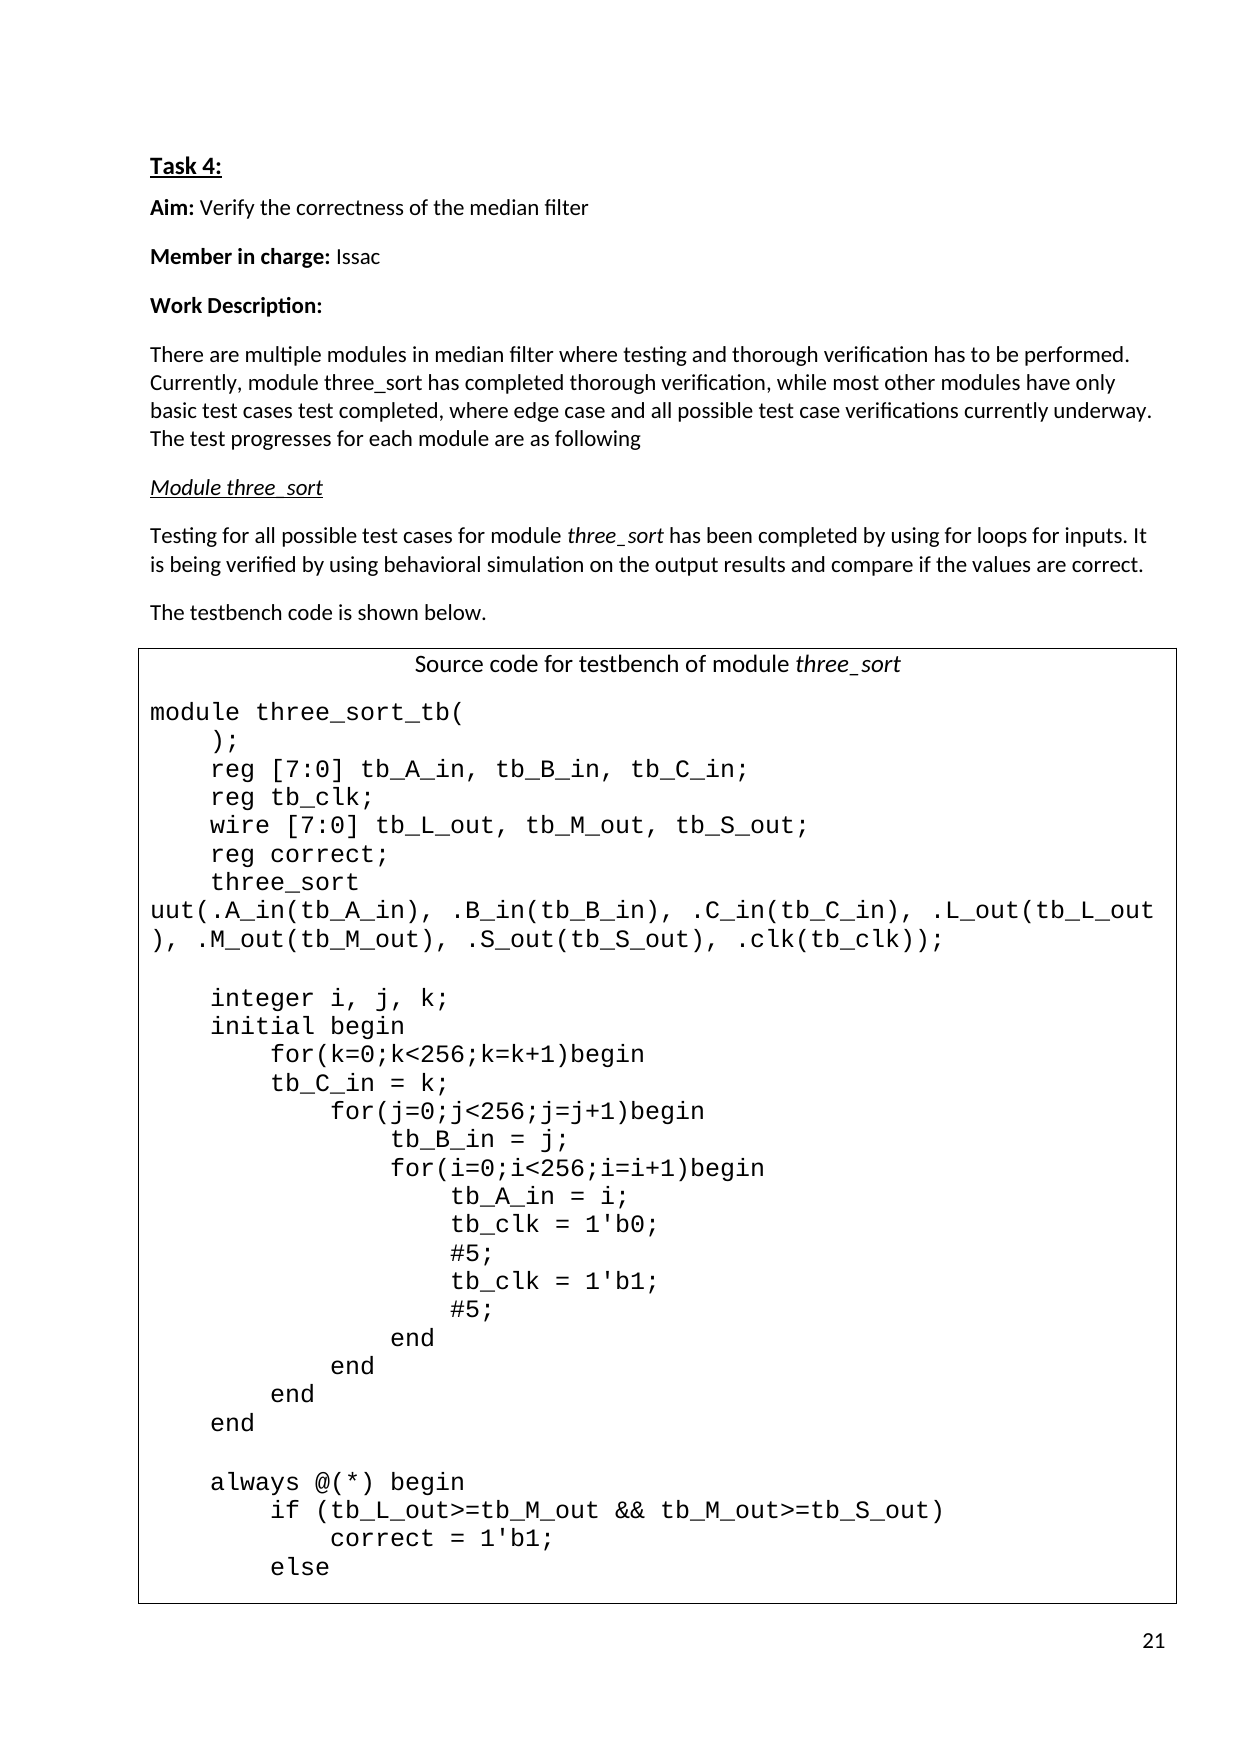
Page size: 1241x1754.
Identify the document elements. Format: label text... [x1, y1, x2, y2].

text Work Description: [150, 291, 1165, 319]
subtitle Task 4: [75, 150, 1165, 181]
text Member in charge: Issac [150, 242, 1165, 270]
text The testbench code is shown below. [150, 598, 1165, 627]
text There are multiple modules in median filter where testing and thorough verification has to be performed. Currently, module three_sort has completed thorough verification, while most other modules have only basic test cases test completed, where edge case and all possible test case verifications currently underway. The test progresses for each module are as following [150, 340, 1165, 452]
text Module three_sort [150, 473, 1165, 501]
text Testing for all possible test cases for module three_sort has been completed by using for loops for inputs. It is being verified by using behavioral simulation on the output results and compare if the values are correct. [150, 522, 1165, 578]
text Aim: Verify the correctness of the median filter [150, 193, 1165, 221]
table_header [139, 649, 1176, 1603]
